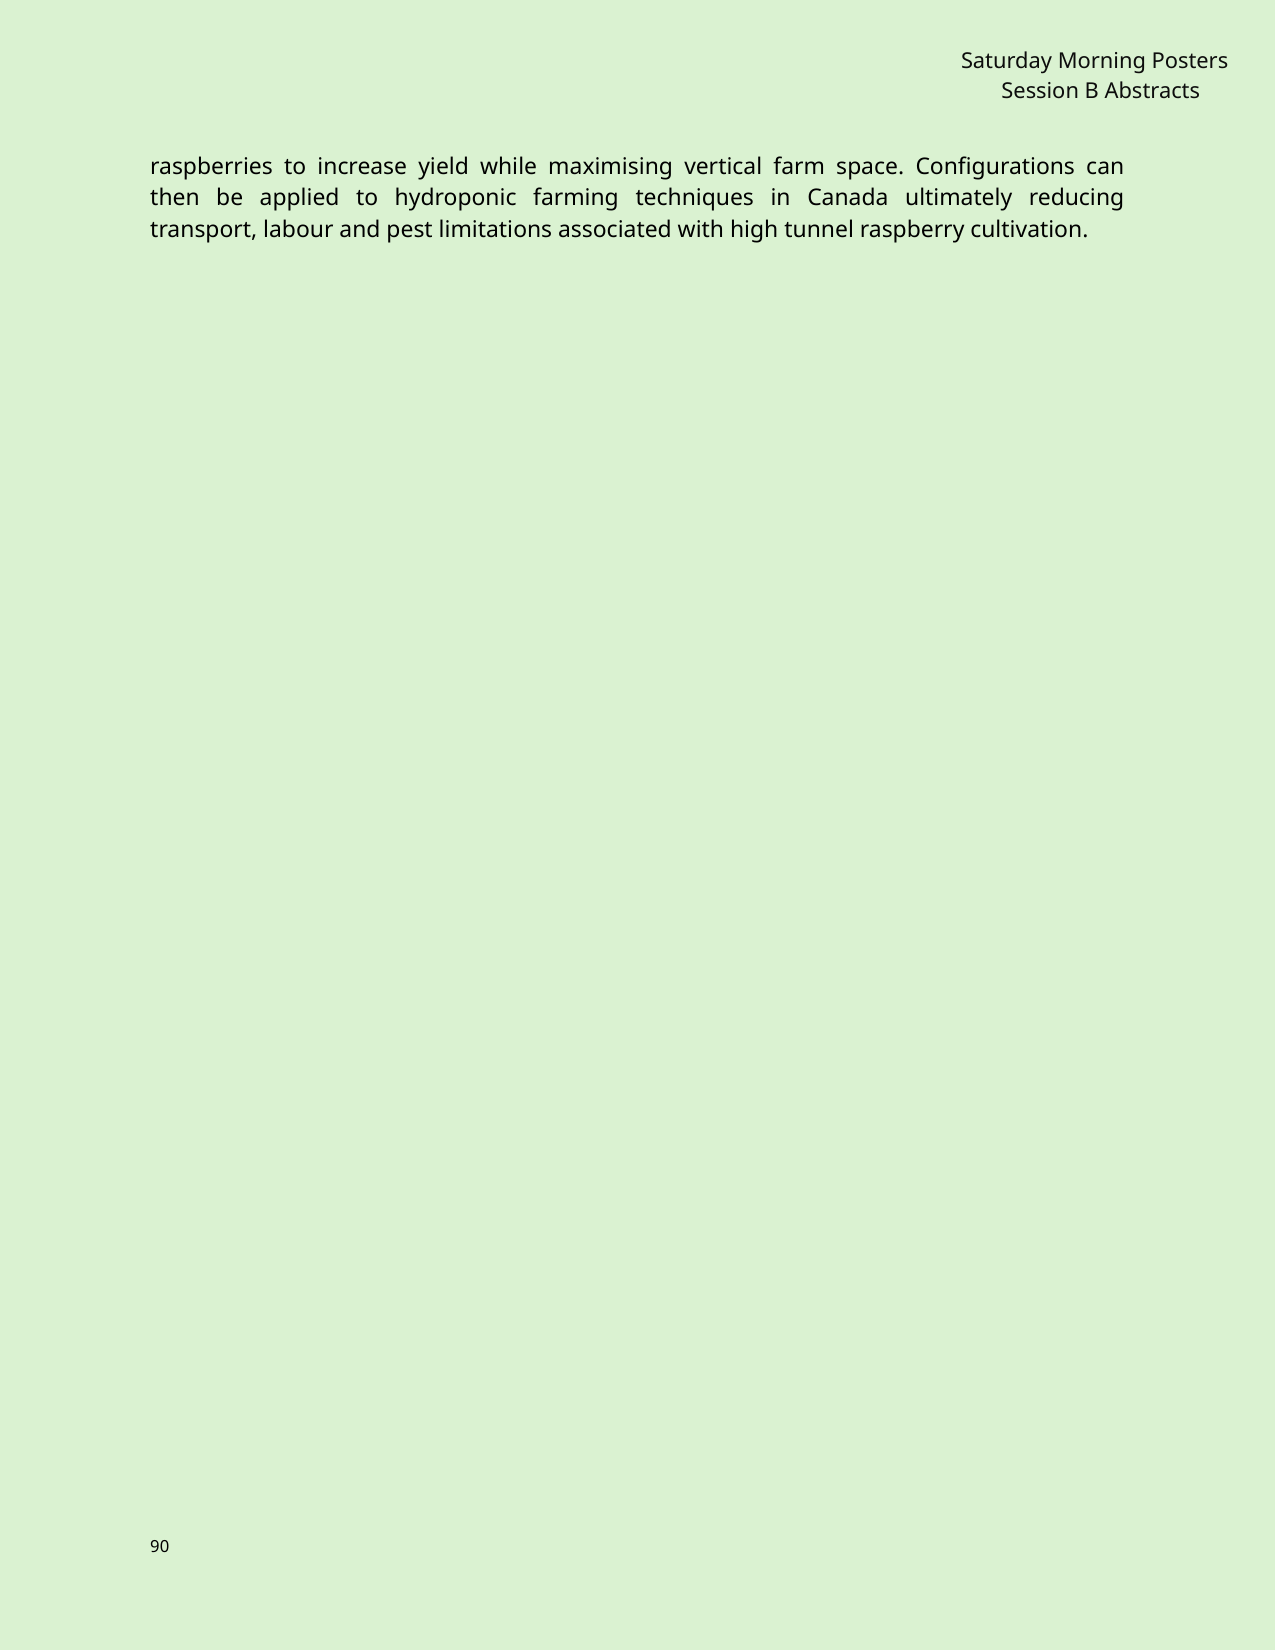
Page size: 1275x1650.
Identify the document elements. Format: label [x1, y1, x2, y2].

text [150, 150, 1125, 244]
